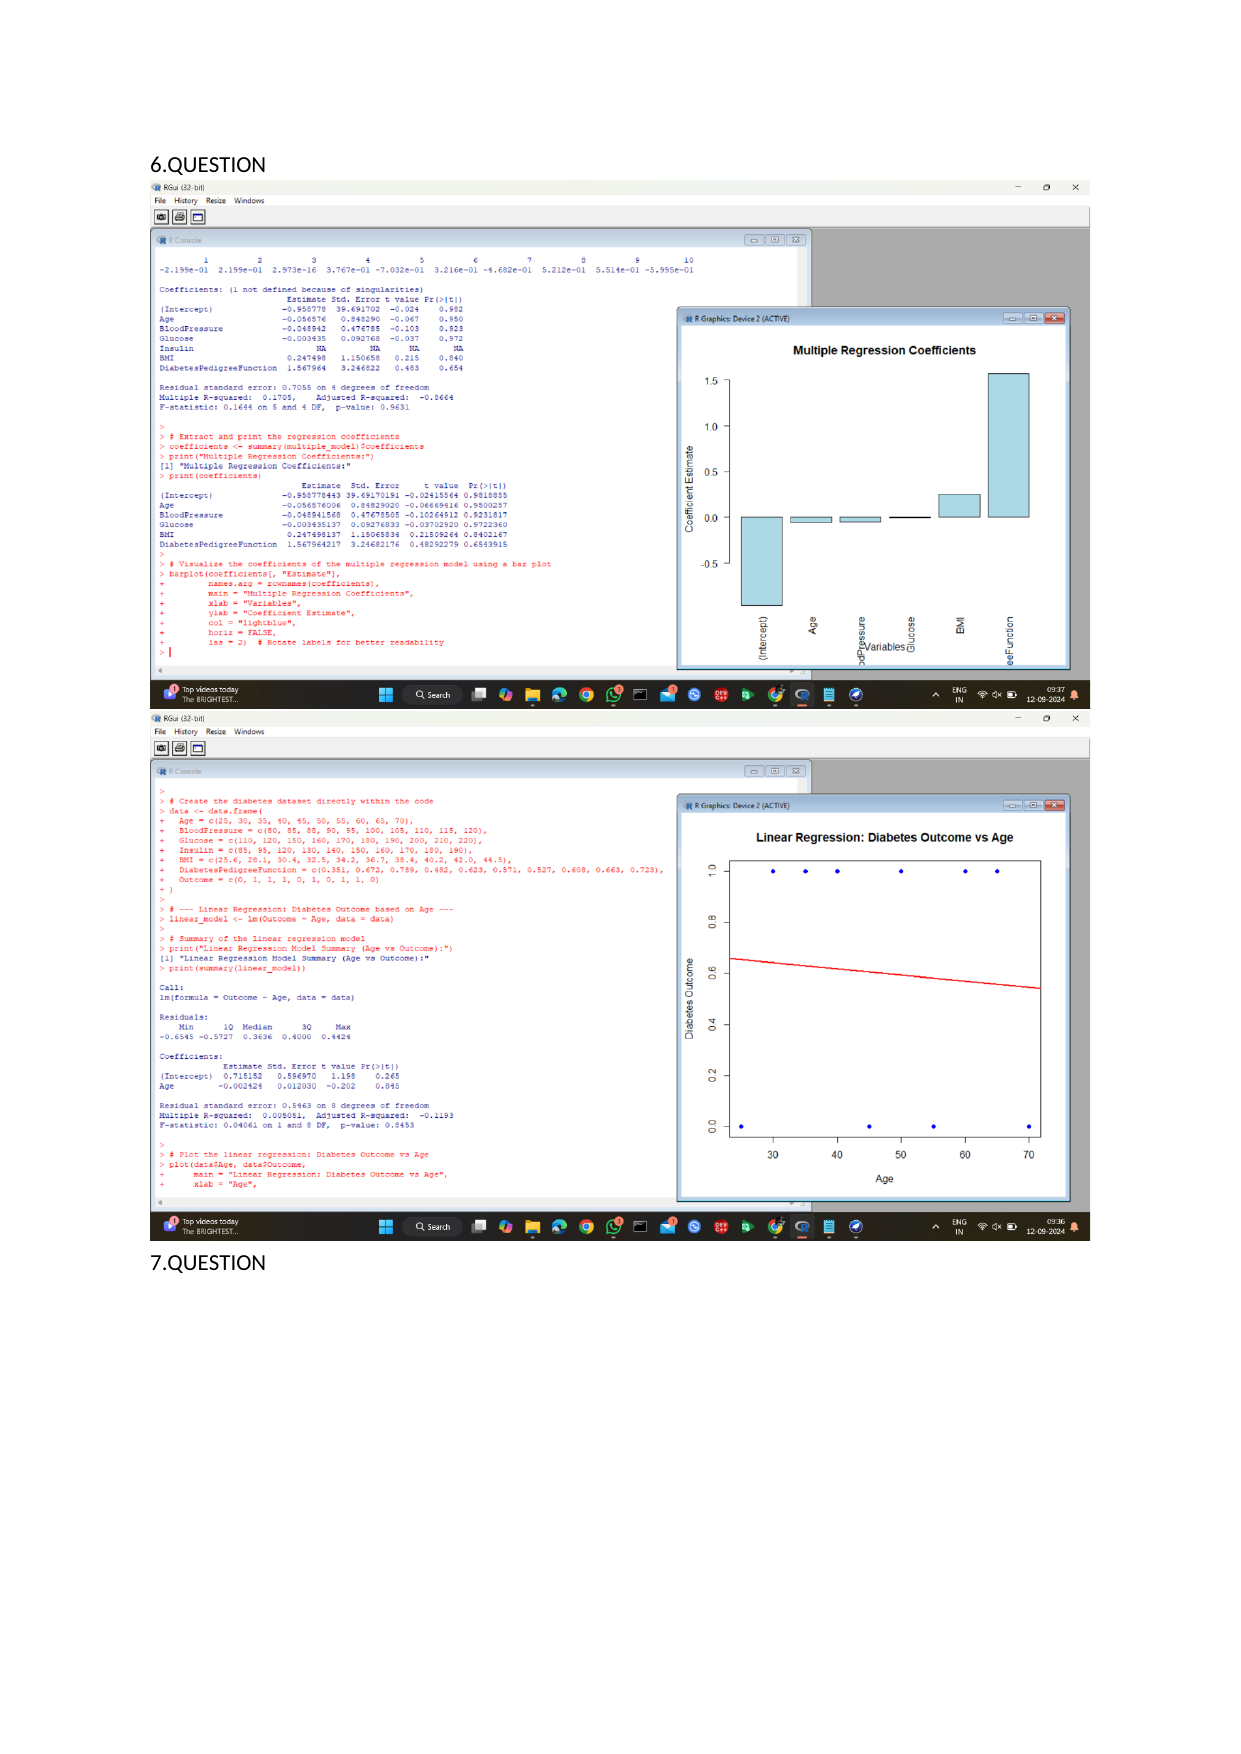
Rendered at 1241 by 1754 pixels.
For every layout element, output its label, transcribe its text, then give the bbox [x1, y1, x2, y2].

picture [150, 180, 1091, 709]
text 6.QUESTION 7.QUESTION [150, 1241, 1090, 1276]
text 6.QUESTION 7.QUESTION [150, 150, 1090, 180]
picture [150, 711, 1091, 1241]
